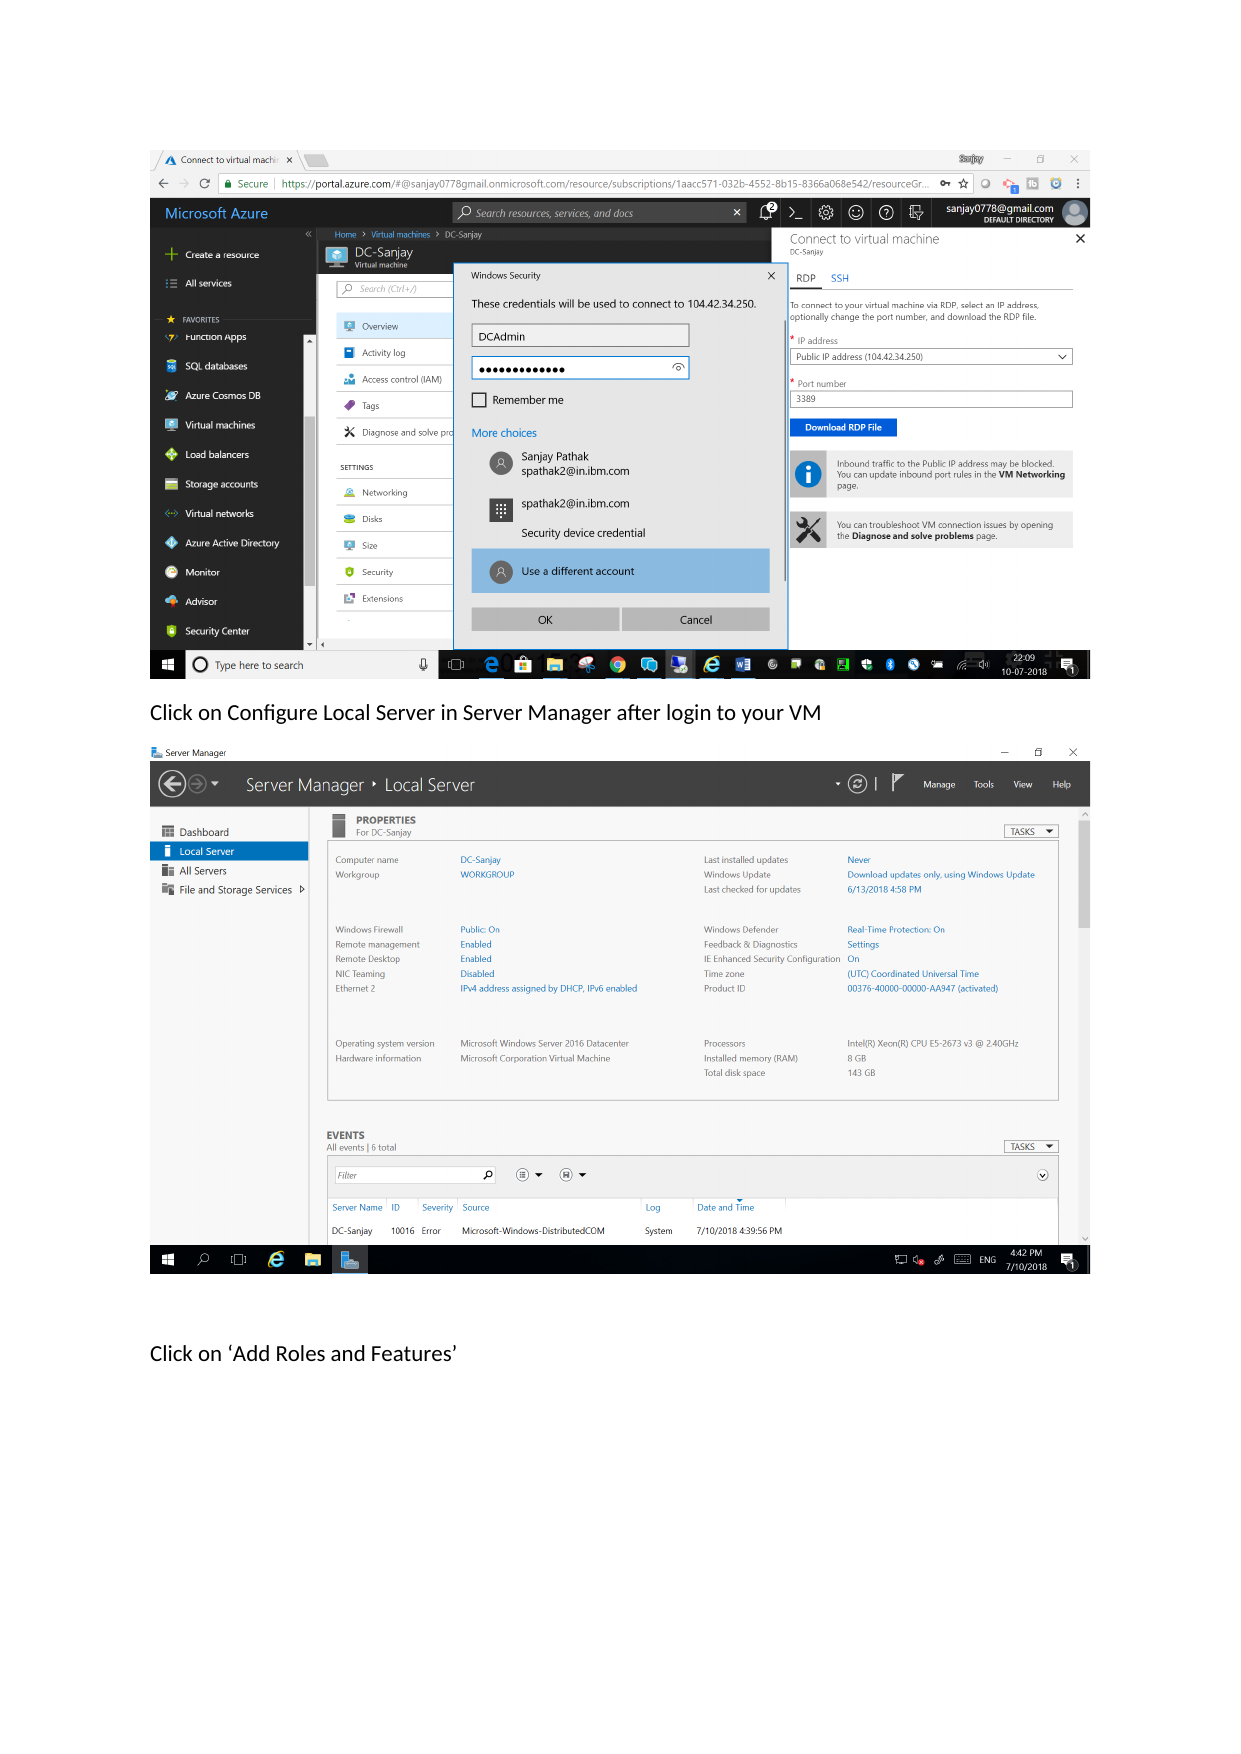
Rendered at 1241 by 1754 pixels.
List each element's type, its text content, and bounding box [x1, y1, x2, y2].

text Click on ‘Add Roles and Features’ [150, 1339, 1090, 1367]
picture [150, 150, 1091, 679]
text Click on Configure Local Server in Server Manager after login to your VM [150, 698, 1090, 726]
picture [150, 744, 1091, 1274]
